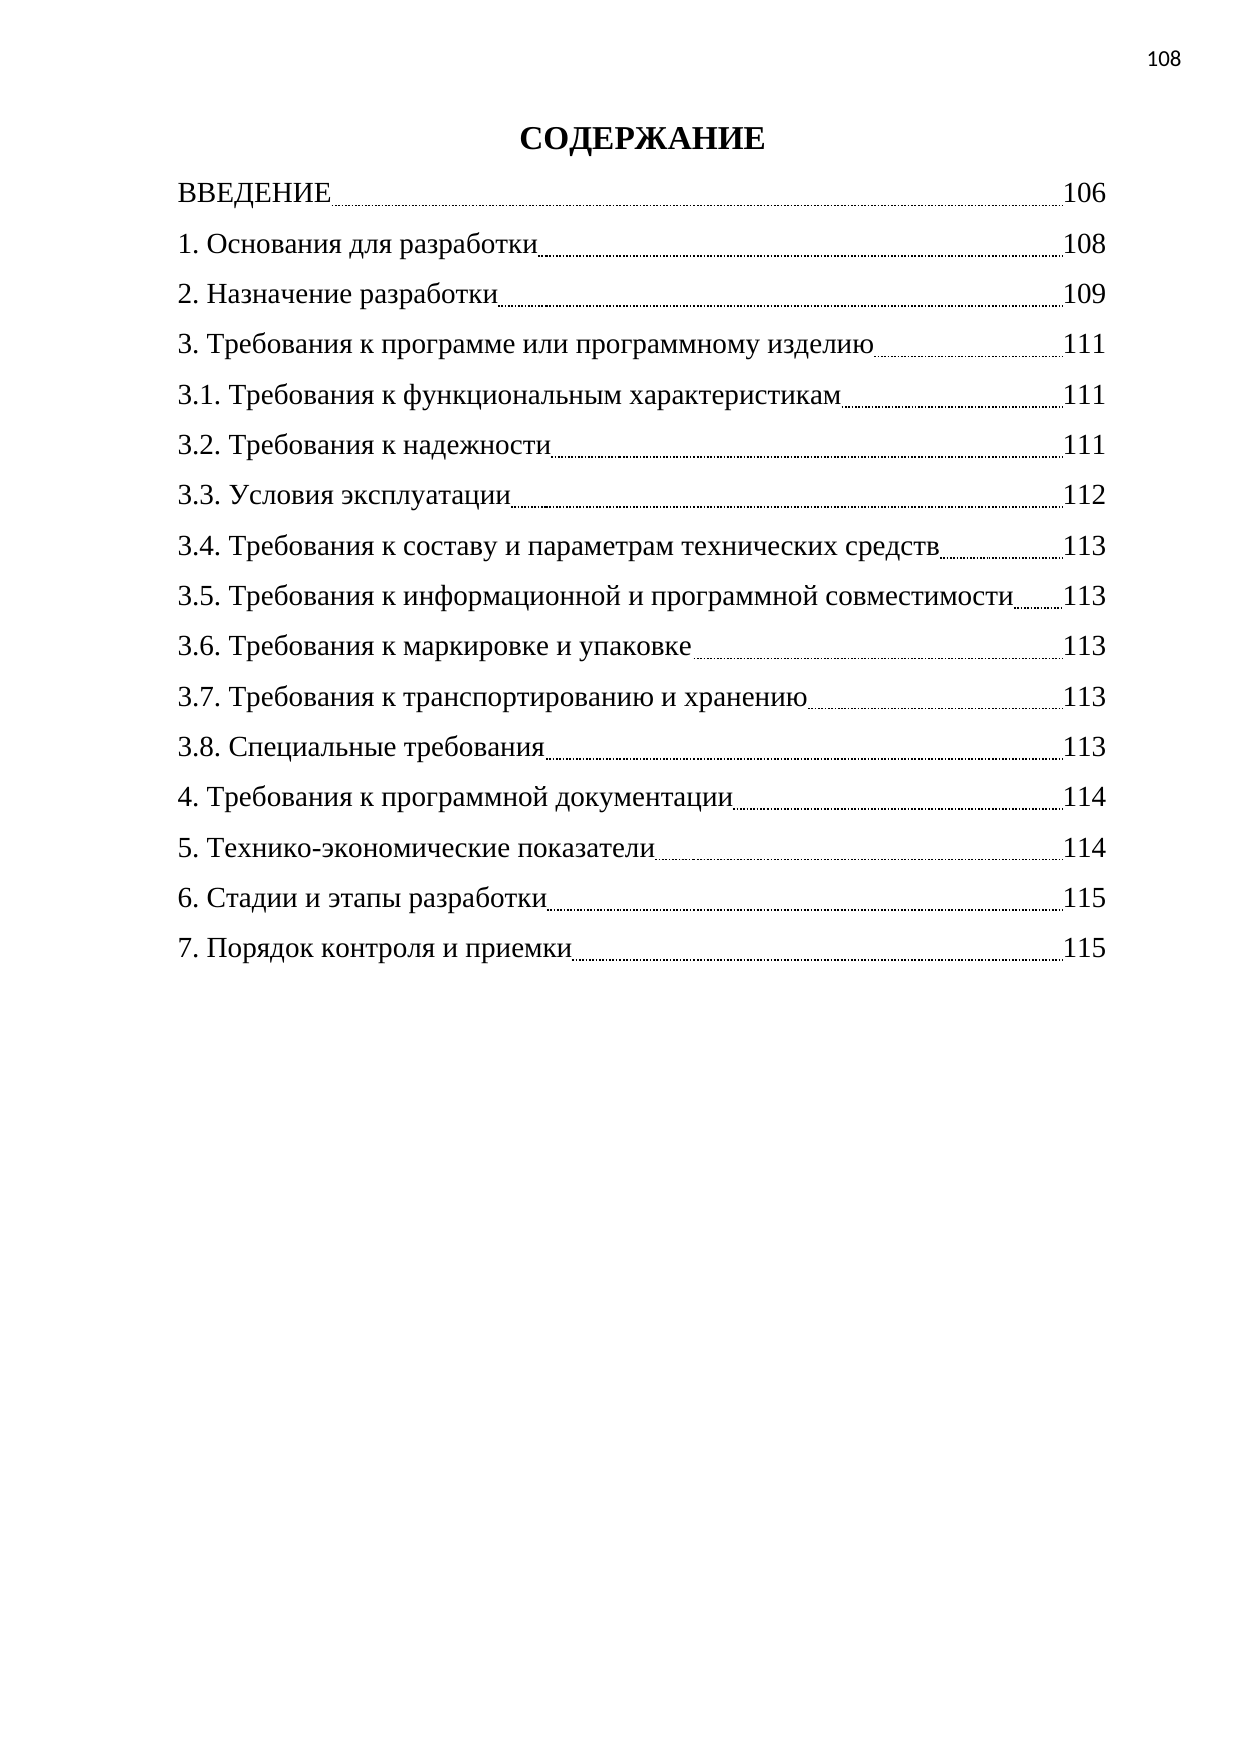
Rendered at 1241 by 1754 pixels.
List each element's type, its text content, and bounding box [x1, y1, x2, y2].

text 3.6. Требования к маркировке и упаковке 113 [177, 628, 1152, 662]
text 2. Назначение разработки 109 [177, 276, 1152, 310]
text ВВЕДЕНИЕ 106 [177, 176, 1152, 209]
text СОДЕРЖАНИЕ [177, 118, 1107, 156]
text 3.2. Требования к надежности 111 [177, 427, 1152, 461]
text 3.3. Условия эксплуатации 112 [177, 477, 1152, 511]
text 3.4. Требования к составу и параметрам технических средств 113 [177, 528, 1152, 561]
text 4. Требования к программной документации 114 [177, 779, 1152, 813]
text 3.5. Требования к информационной и программной совместимости 113 [177, 578, 1152, 612]
text 3.7. Требования к транспортированию и хранению 113 [177, 679, 1152, 712]
text 3.1. Требования к функциональным характеристикам 111 [177, 377, 1152, 410]
text 5. Технико-экономические показатели 114 [177, 830, 1152, 863]
text 7. Порядок контроля и приемки 115 [177, 930, 1152, 964]
text 3.8. Специальные требования 113 [177, 729, 1152, 763]
text 1. Основания для разработки 108 [177, 226, 1152, 259]
text 6. Стадии и этапы разработки 115 [177, 880, 1152, 913]
text 3. Требования к программе или программному изделию 111 [177, 327, 1152, 360]
